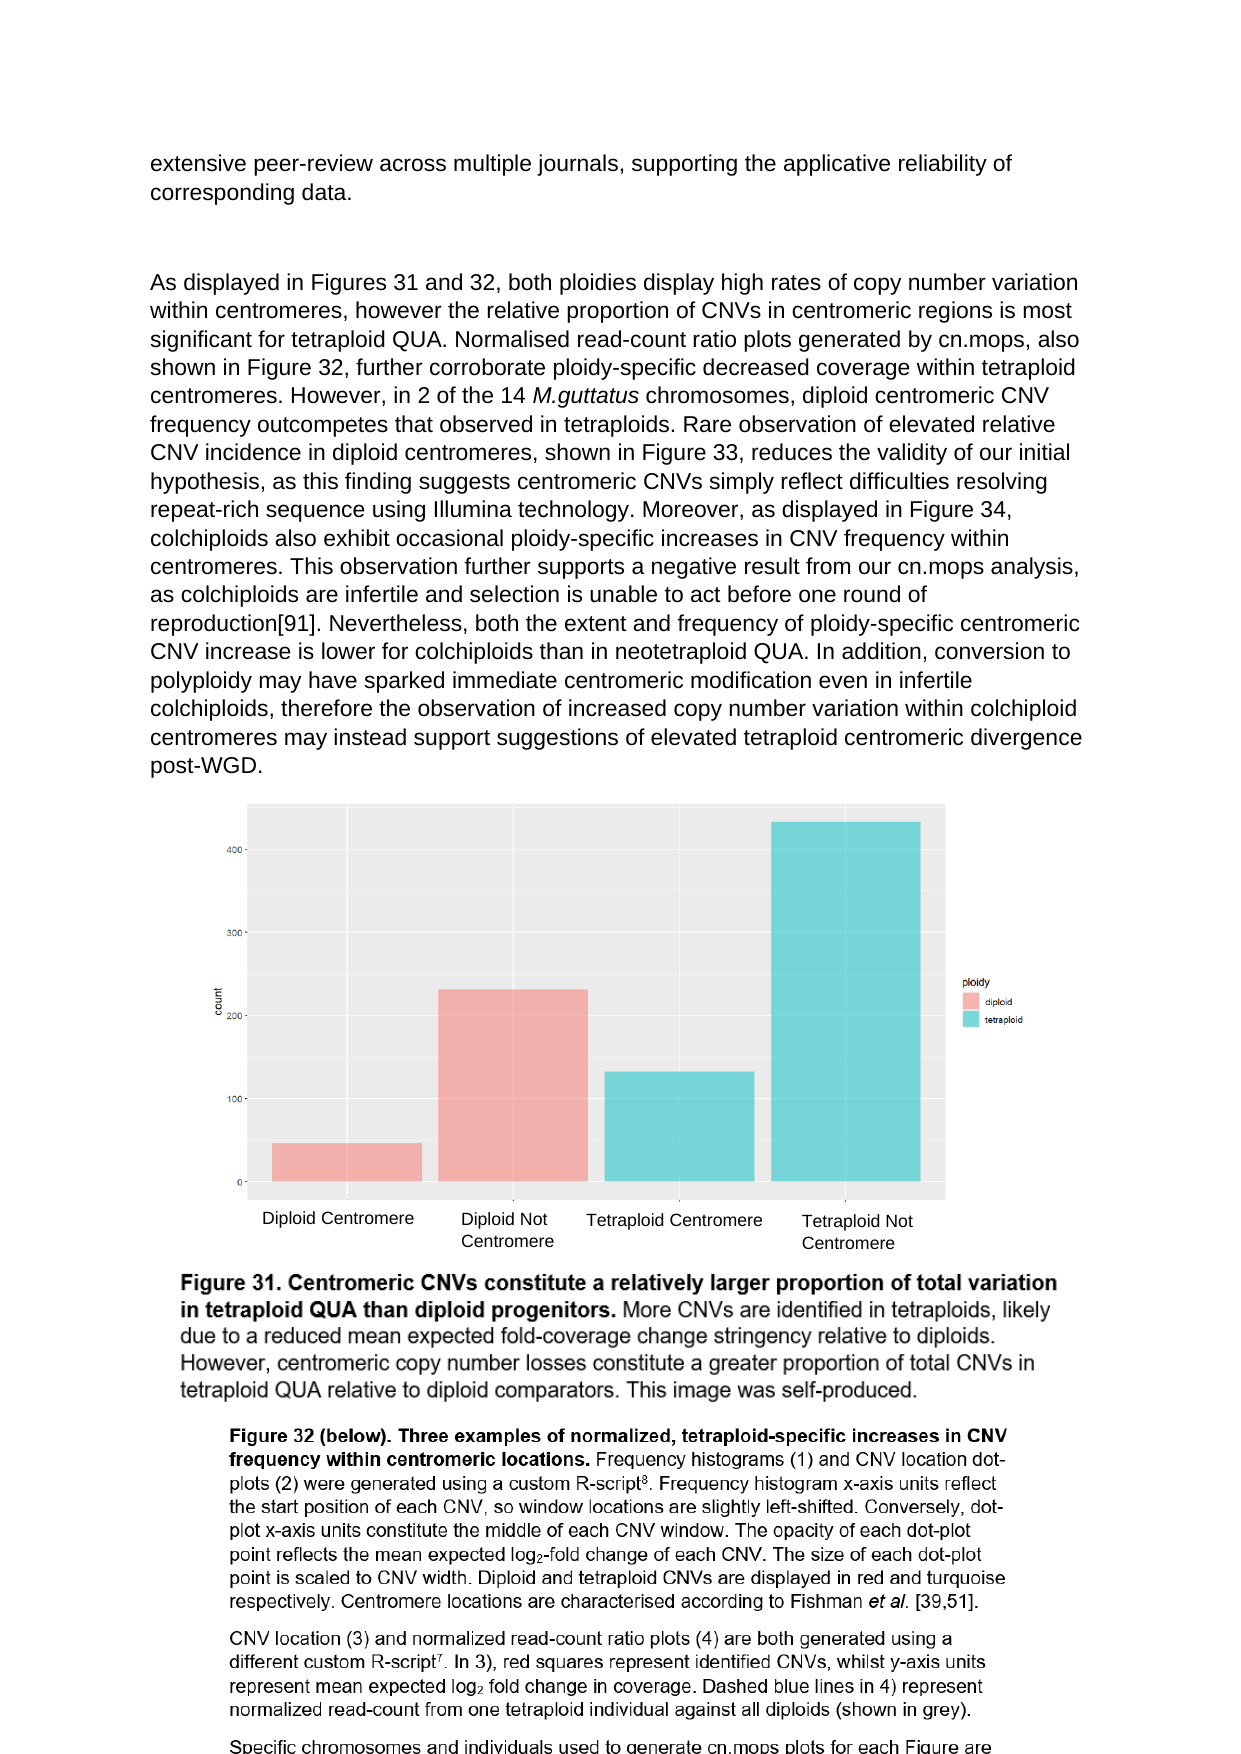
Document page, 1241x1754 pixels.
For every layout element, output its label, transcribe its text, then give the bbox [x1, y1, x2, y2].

picture [207, 798, 1034, 1233]
picture [222, 1416, 1019, 1754]
text As displayed in Figures 31 and 32, both ploidies display high rates of copy number variation within centromeres, however the relative proportion of CNVs in centromeric regions is most significant for tetraploid QUA. Normalised read-count ratio plots generated by cn.mops, also shown in Figure 32, further corroborate ploidy-specific decreased coverage within tetraploid centromeres. However, in 2 of the 14 M.guttatus chromosomes, diploid centromeric CNV frequency outcompetes that observed in tetraploids. Rare observation of elevated relative CNV incidence in diploid centromeres, shown in Figure 33, reduces the validity of our initial hypothesis, as this finding suggests centromeric CNVs simply reflect difficulties resolving repeat-rich sequence using Illumina technology. Moreover, as displayed in Figure 34, colchiploids also exhibit occasional ploidy-specific increases in CNV frequency within centromeres. This observation further supports a negative result from our cn.mops analysis, as colchiploids are infertile and selection is unable to act before one round of reproduction[91]. Nevertheless, both the extent and frequency of ploidy-specific centromeric CNV increase is lower for colchiploids than in neotetraploid QUA. In addition, conversion to polyploidy may have sparked immediate centromeric modification even in infertile colchiploids, therefore the observation of increased copy number variation within colchiploid centromeres may instead support suggestions of elevated tetraploid centromeric divergence post-WGD. [150, 269, 1090, 778]
picture [177, 1261, 1063, 1404]
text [150, 150, 1090, 205]
